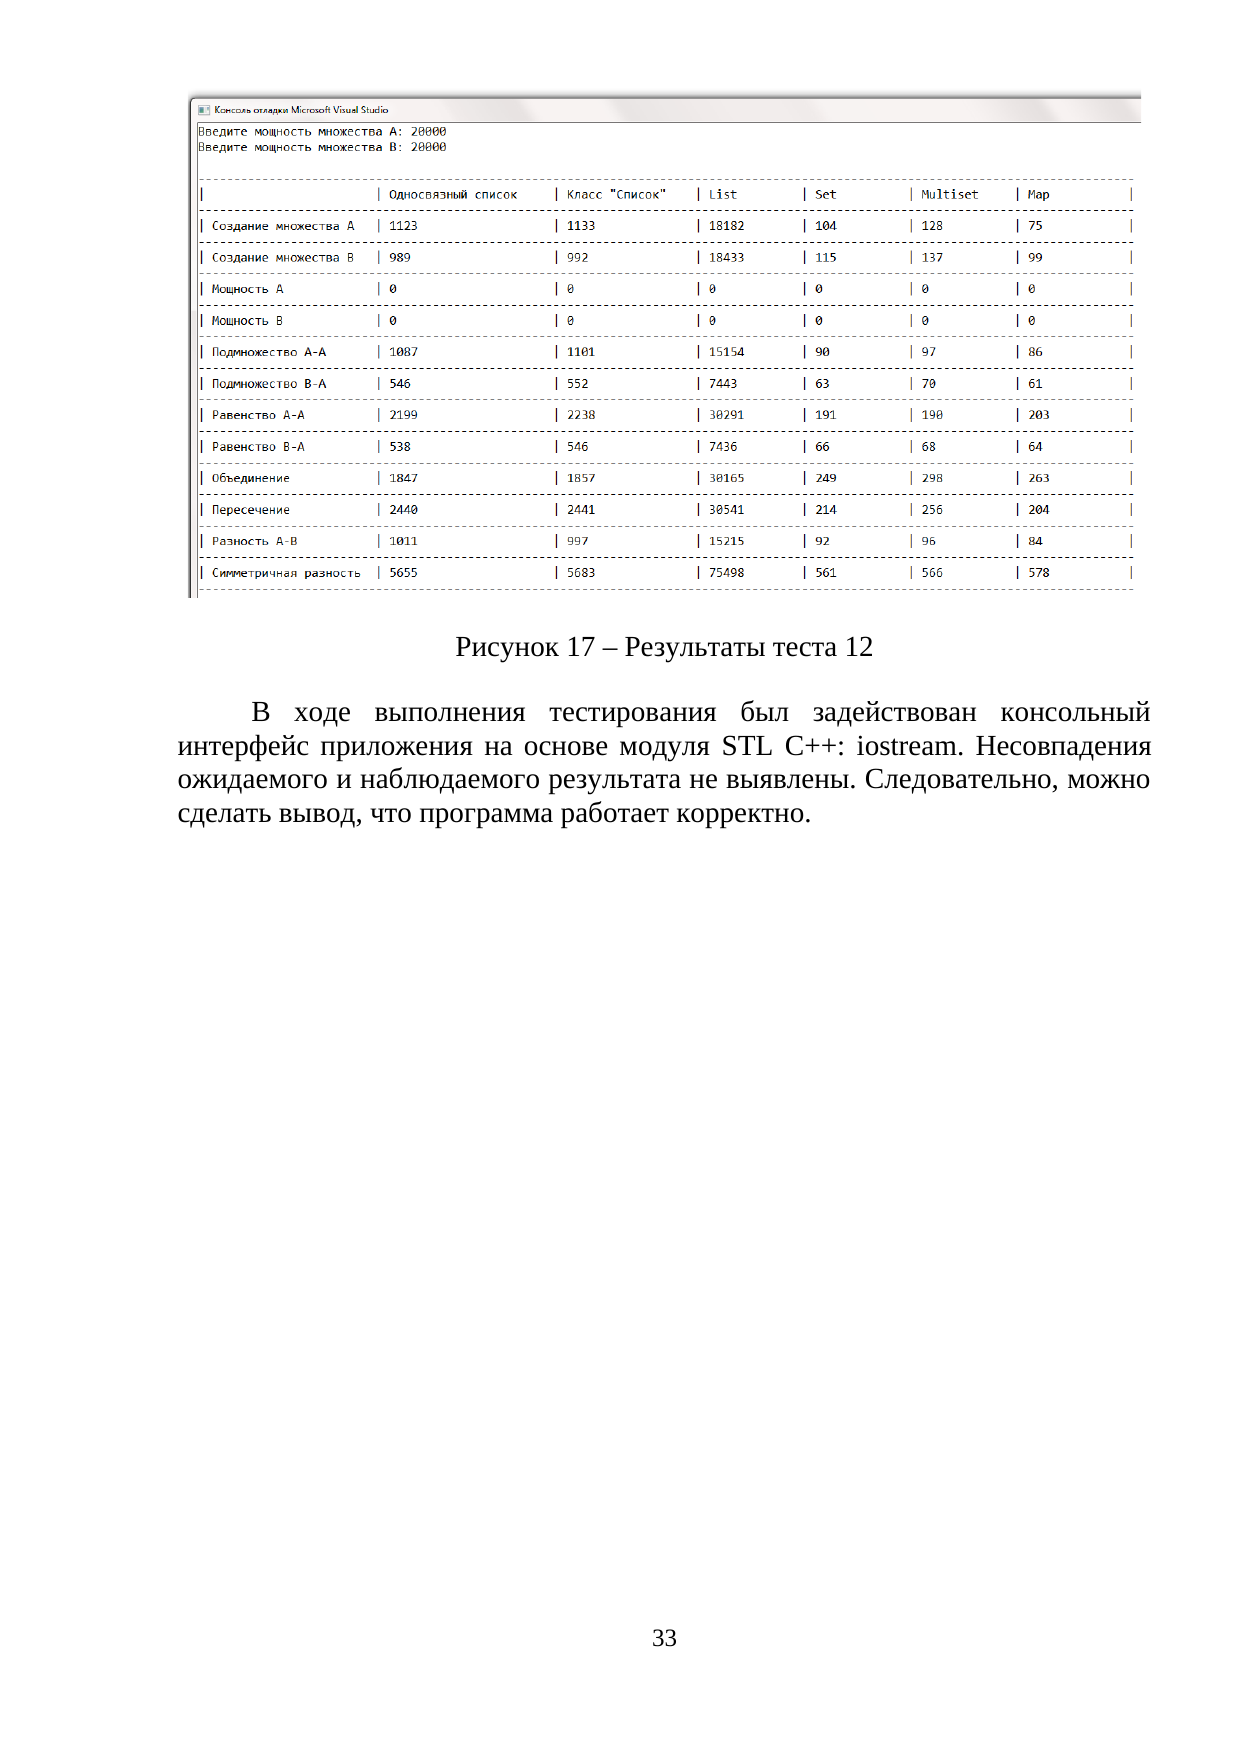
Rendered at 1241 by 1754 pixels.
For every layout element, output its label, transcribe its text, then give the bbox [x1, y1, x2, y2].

picture [187, 88, 1142, 598]
text Рисунок 17 – Результаты теста 12 [177, 629, 1152, 663]
text В ходе выполнения тестирования был задействован консольный интерфейс приложения на основе модуля STL C++: iostream. Несовпадения ожидаемого и наблюдаемого результата не выявлены. Следовательно, можно сделать вывод, что программа работает корректно. [177, 694, 1152, 828]
